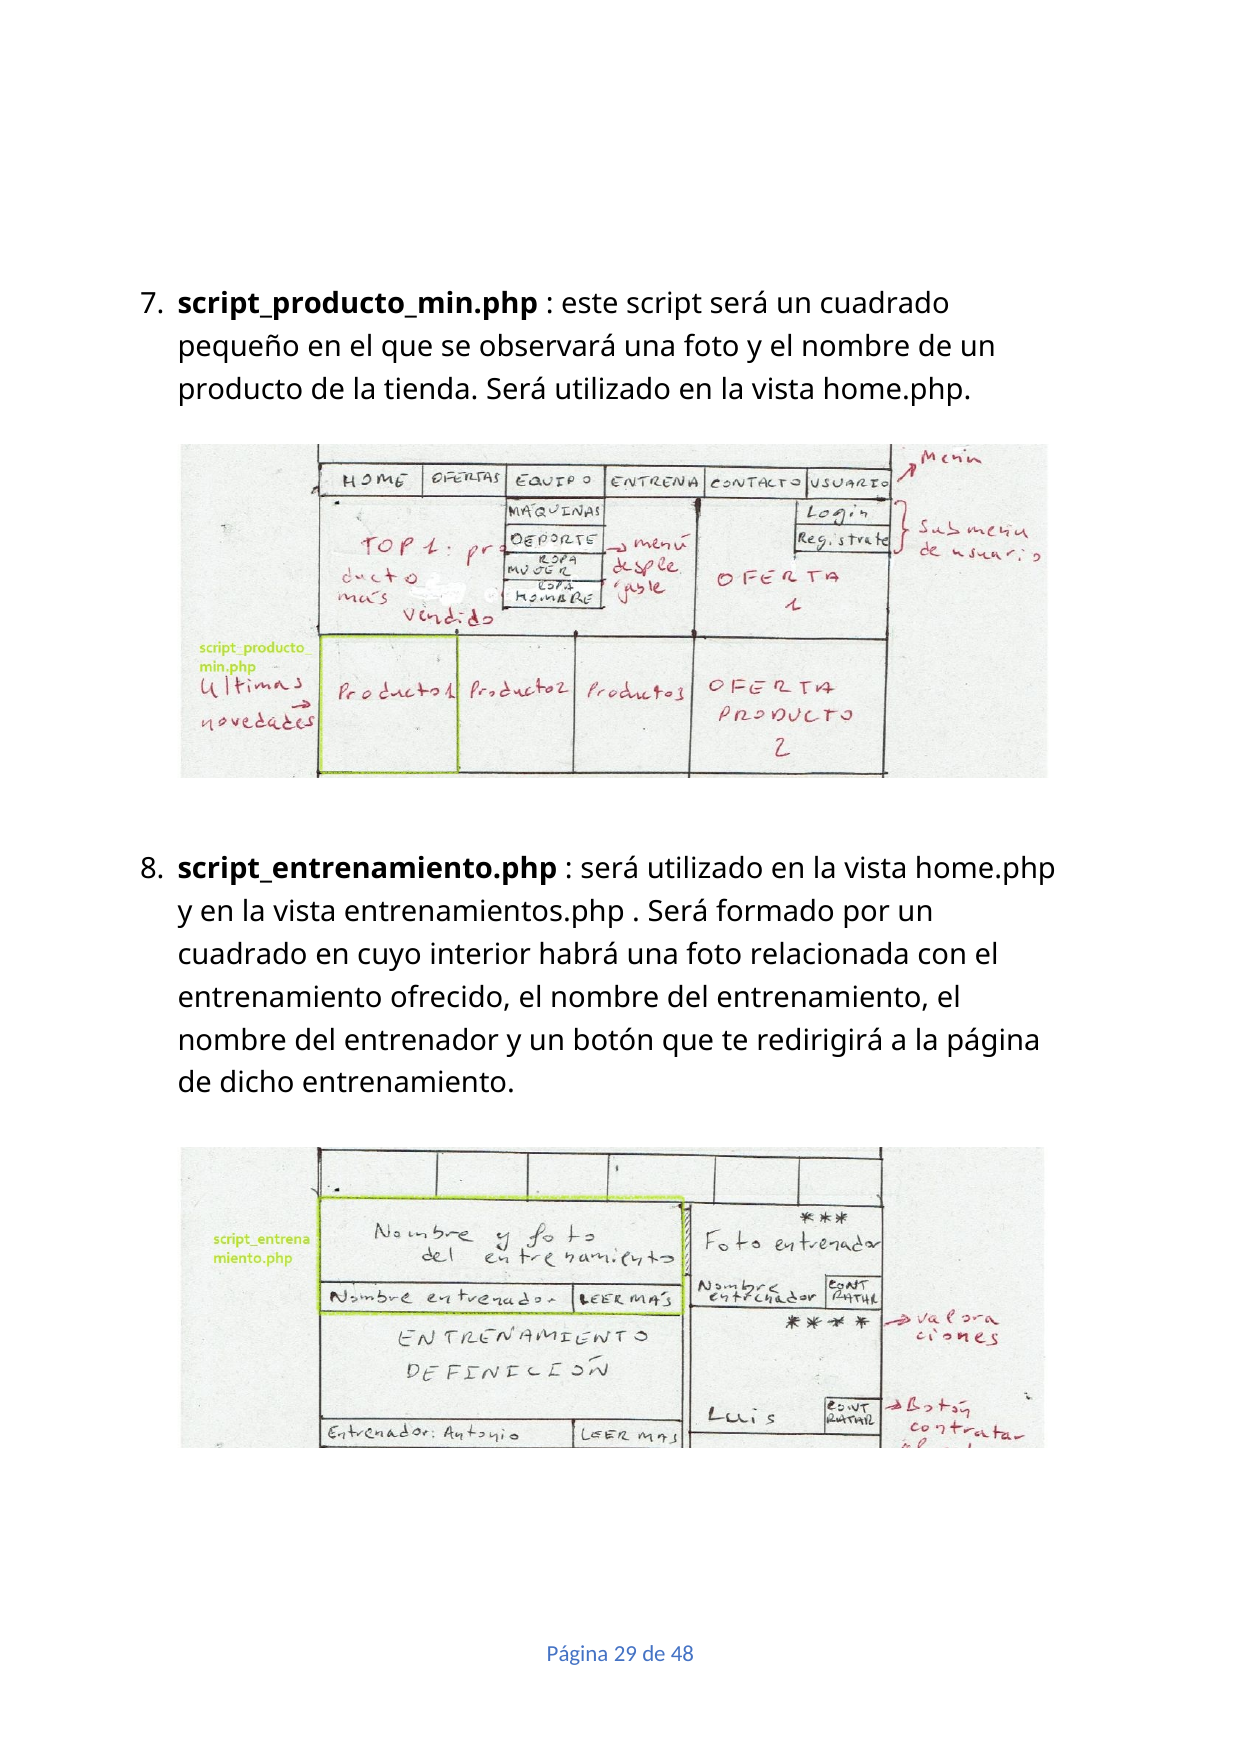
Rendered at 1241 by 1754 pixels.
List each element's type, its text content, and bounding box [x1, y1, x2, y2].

list script_producto_min.php : este script será un cuadrado pequeño en el que se observará una foto y el nombre de un producto de la tienda. Será utilizado en la vista home.php. [140, 283, 1063, 408]
picture [177, 444, 1063, 778]
list script_entrenamiento.php : será utilizado en la vista home.php y en la vista entrenamientos.php . Será formado por un cuadrado en cuyo interior habrá una foto relacionada con el entrenamiento ofrecido, el nombre del entrenamiento, el nombre del entrenador y un botón que te redirigirá a la página de dicho entrenamiento. [140, 848, 1063, 1101]
picture [177, 1147, 1063, 1448]
